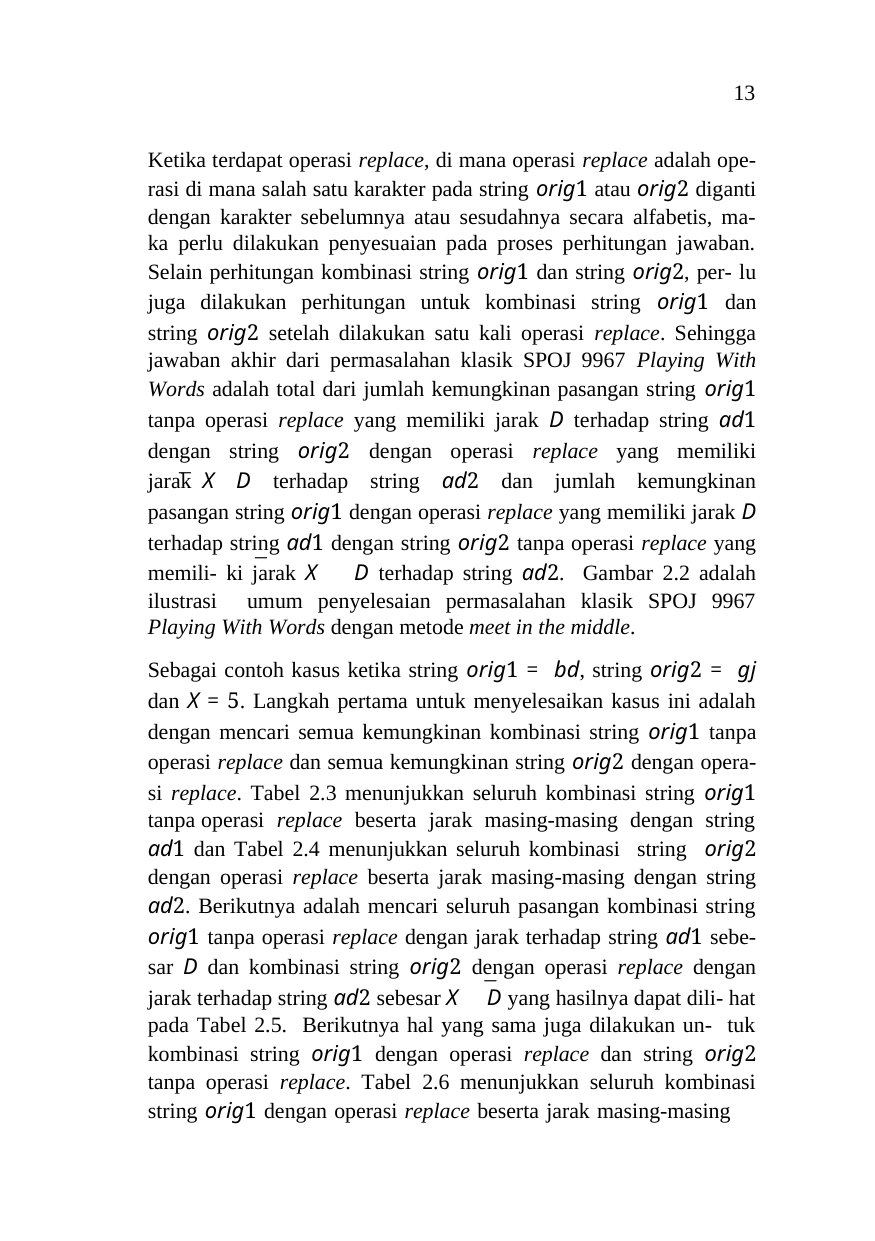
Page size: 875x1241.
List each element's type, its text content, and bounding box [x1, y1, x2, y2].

text Ketika terdapat operasi replace, di mana operasi replace adalah ope- rasi di mana salah satu karakter pada string orig1 atau orig2 diganti dengan karakter sebelumnya atau sesudahnya secara alfabetis, ma- ka perlu dilakukan penyesuaian pada proses perhitungan jawaban. Selain perhitungan kombinasi string orig1 dan string orig2, per- lu juga dilakukan perhitungan untuk kombinasi string orig1 dan string orig2 setelah dilakukan satu kali operasi replace. Sehingga jawaban akhir dari permasalahan klasik SPOJ 9967 Playing With Words adalah total dari jumlah kemungkinan pasangan string orig1 tanpa operasi replace yang memiliki jarak D terhadap string ad1 dengan string orig2 dengan operasi replace yang memiliki jarak X D terhadap string ad2 dan jumlah kemungkinan pasangan string orig1 dengan operasi replace yang memiliki jarak D terhadap string ad1 dengan string orig2 tanpa operasi replace yang memili- ki jarak X D terhadap string ad2. Gambar 2.2 adalah ilustrasi umum penyelesaian permasalahan klasik SPOJ 9967 Playing With Words dengan metode meet in the middle. [148, 147, 756, 639]
text Sebagai contoh kasus ketika string orig1 = bd, string orig2 = gj dan X = 5. Langkah pertama untuk menyelesaikan kasus ini adalah dengan mencari semua kemungkinan kombinasi string orig1 tanpa operasi replace dan semua kemungkinan string orig2 dengan opera- si replace. Tabel 2.3 menunjukkan seluruh kombinasi string orig1 tanpa operasi replace beserta jarak masing-masing dengan string ad1 dan Tabel 2.4 menunjukkan seluruh kombinasi string orig2 dengan operasi replace beserta jarak masing-masing dengan string ad2. Berikutnya adalah mencari seluruh pasangan kombinasi string orig1 tanpa operasi replace dengan jarak terhadap string ad1 sebe- sar D dan kombinasi string orig2 dengan operasi replace dengan jarak terhadap string ad2 sebesar X D yang hasilnya dapat dili- hat pada Tabel 2.5. Berikutnya hal yang sama juga dilakukan un- tuk kombinasi string orig1 dengan operasi replace dan string orig2 tanpa operasi replace. Tabel 2.6 menunjukkan seluruh kombinasi string orig1 dengan operasi replace beserta jarak masing-masing [148, 654, 756, 1125]
